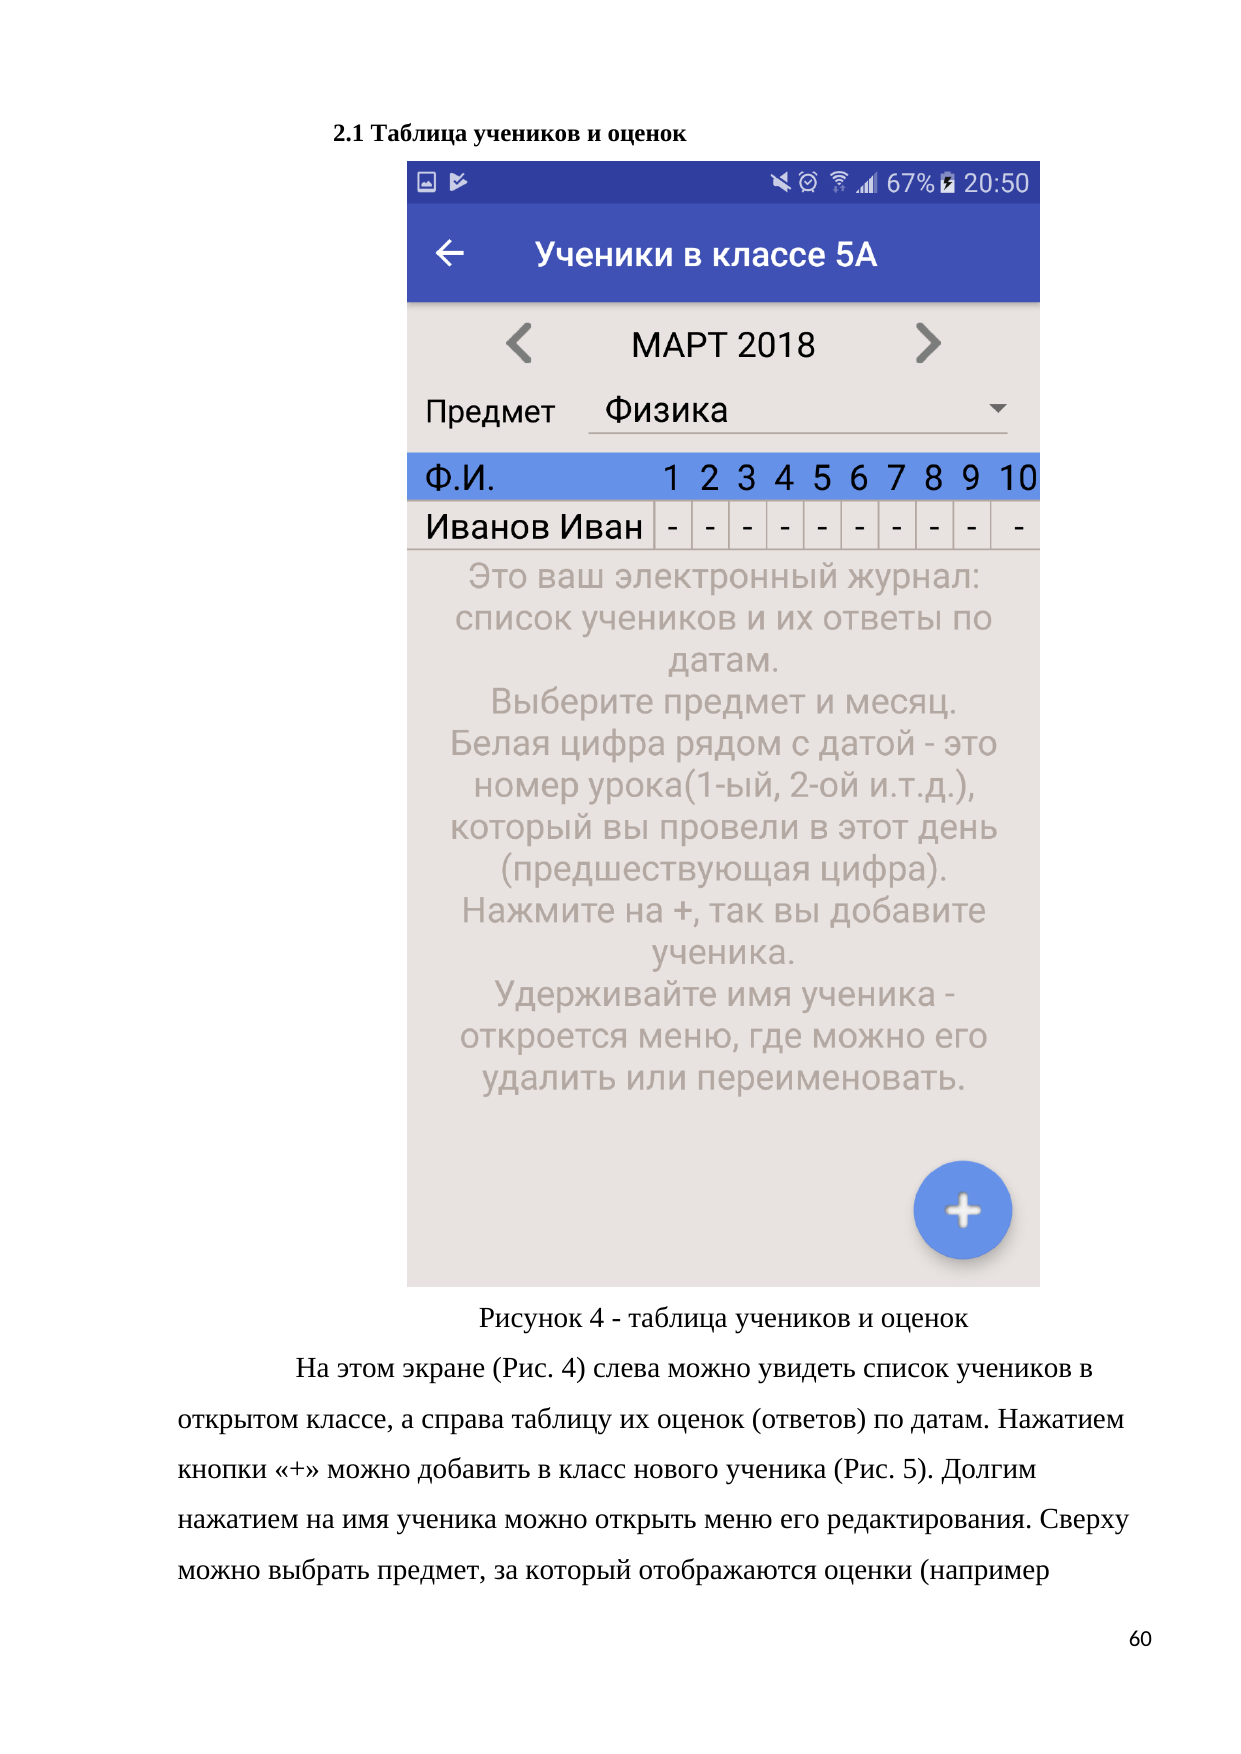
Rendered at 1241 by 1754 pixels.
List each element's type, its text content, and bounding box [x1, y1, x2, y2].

text Рисунок 4 - таблица учеников и оценок [177, 1300, 1152, 1334]
list Таблица учеников и оценок [333, 118, 1152, 147]
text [177, 1351, 1152, 1585]
picture [407, 161, 1040, 1287]
